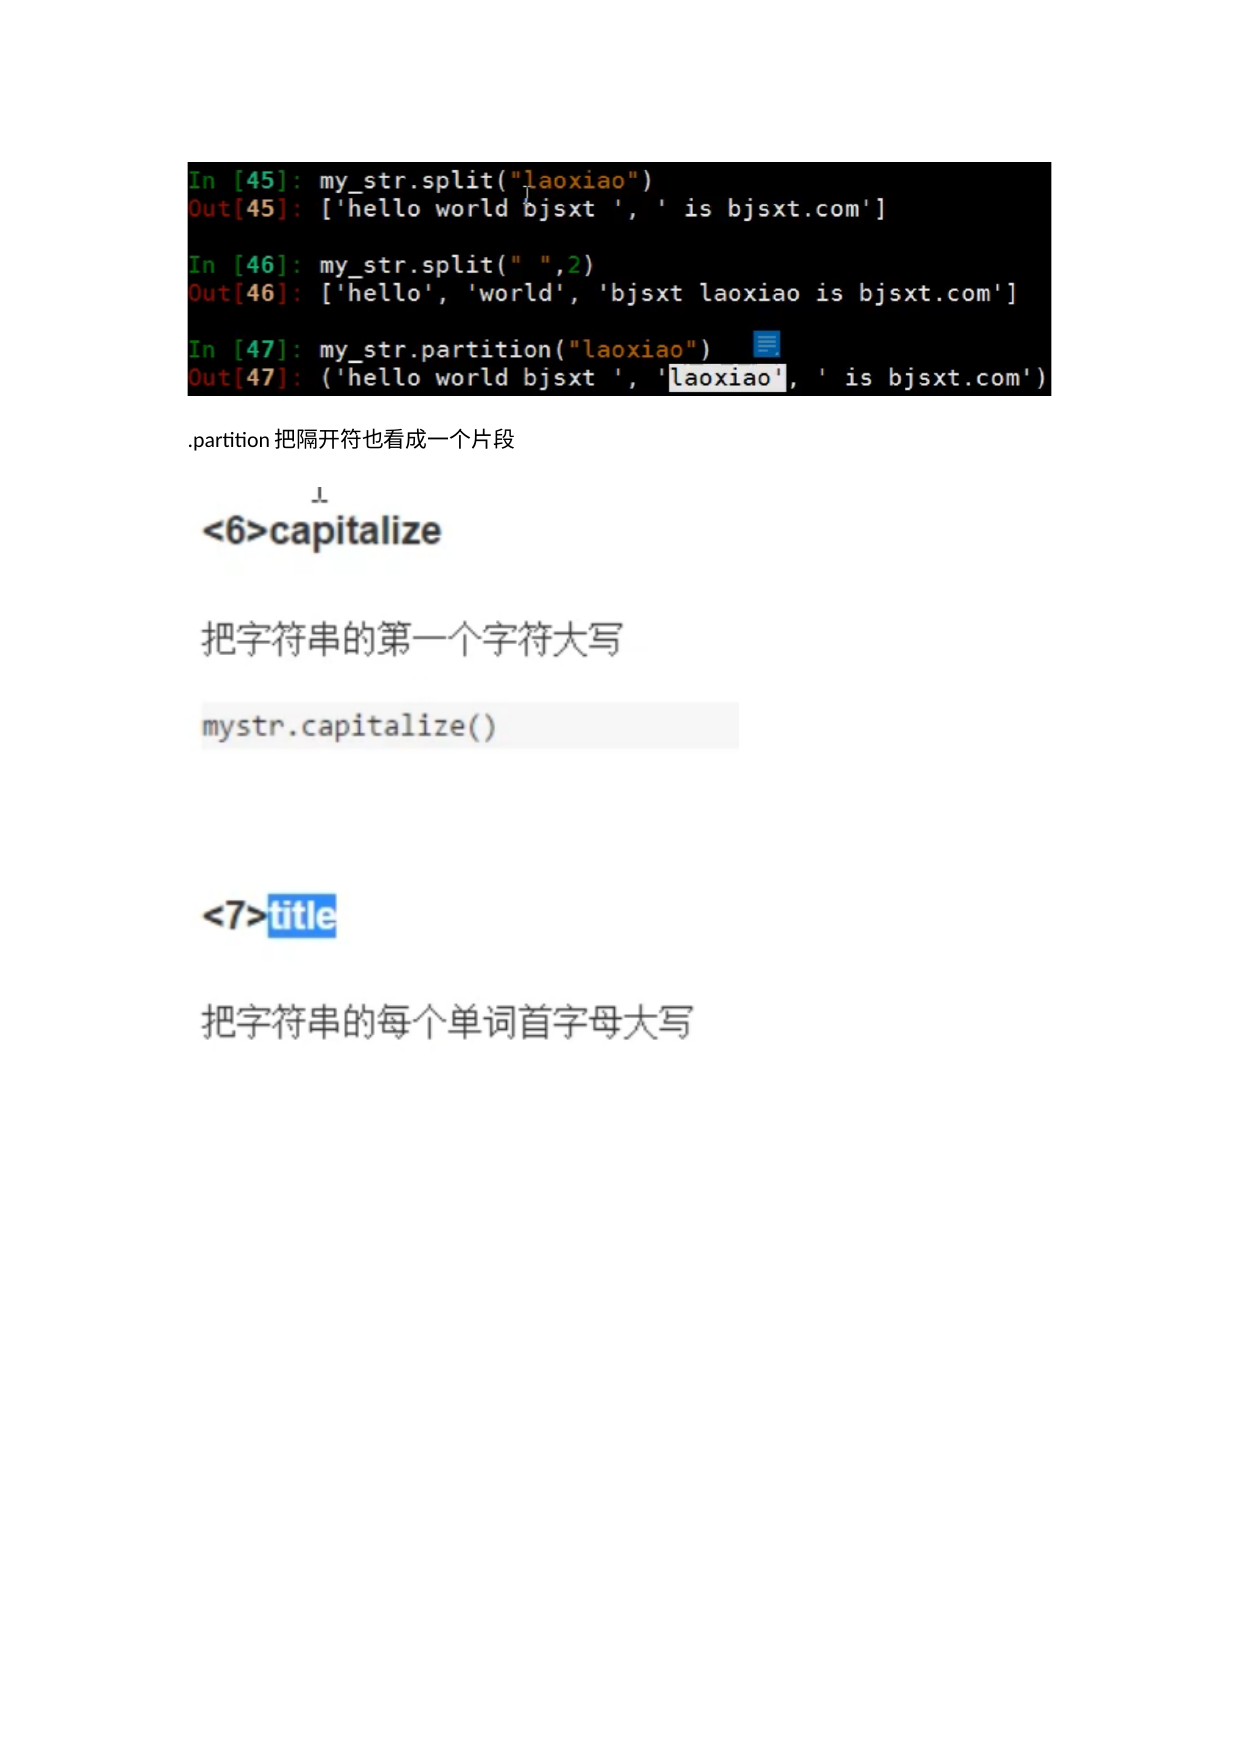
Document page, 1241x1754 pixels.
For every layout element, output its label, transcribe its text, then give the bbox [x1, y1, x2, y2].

text .partition把隔开符也看成一个片段 [187, 422, 1053, 454]
picture [187, 487, 739, 1054]
picture [187, 162, 1052, 396]
